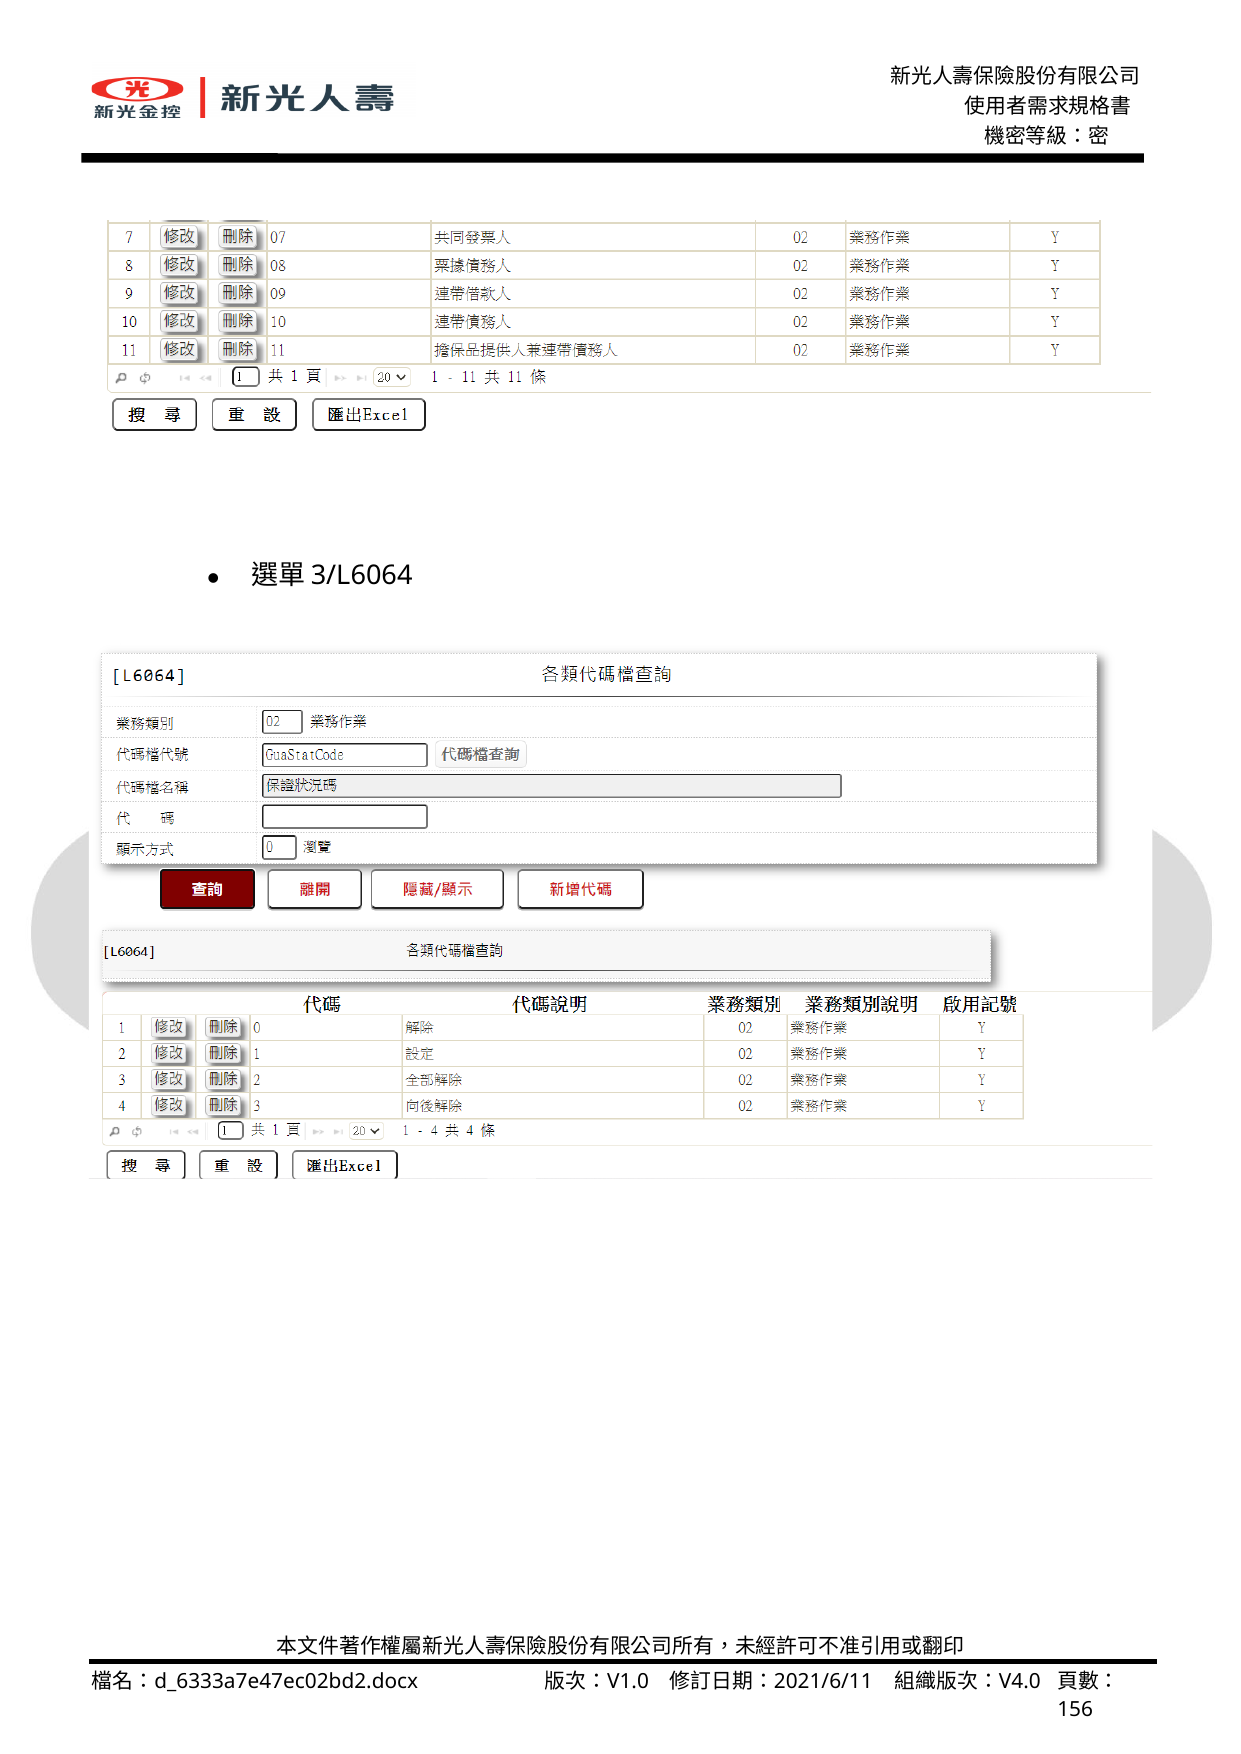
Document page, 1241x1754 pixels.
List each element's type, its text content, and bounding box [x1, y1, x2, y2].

picture [25, 643, 1215, 1179]
picture [88, 220, 1152, 449]
picture [91, 61, 417, 118]
list 選單3/L6064 [207, 553, 1152, 592]
